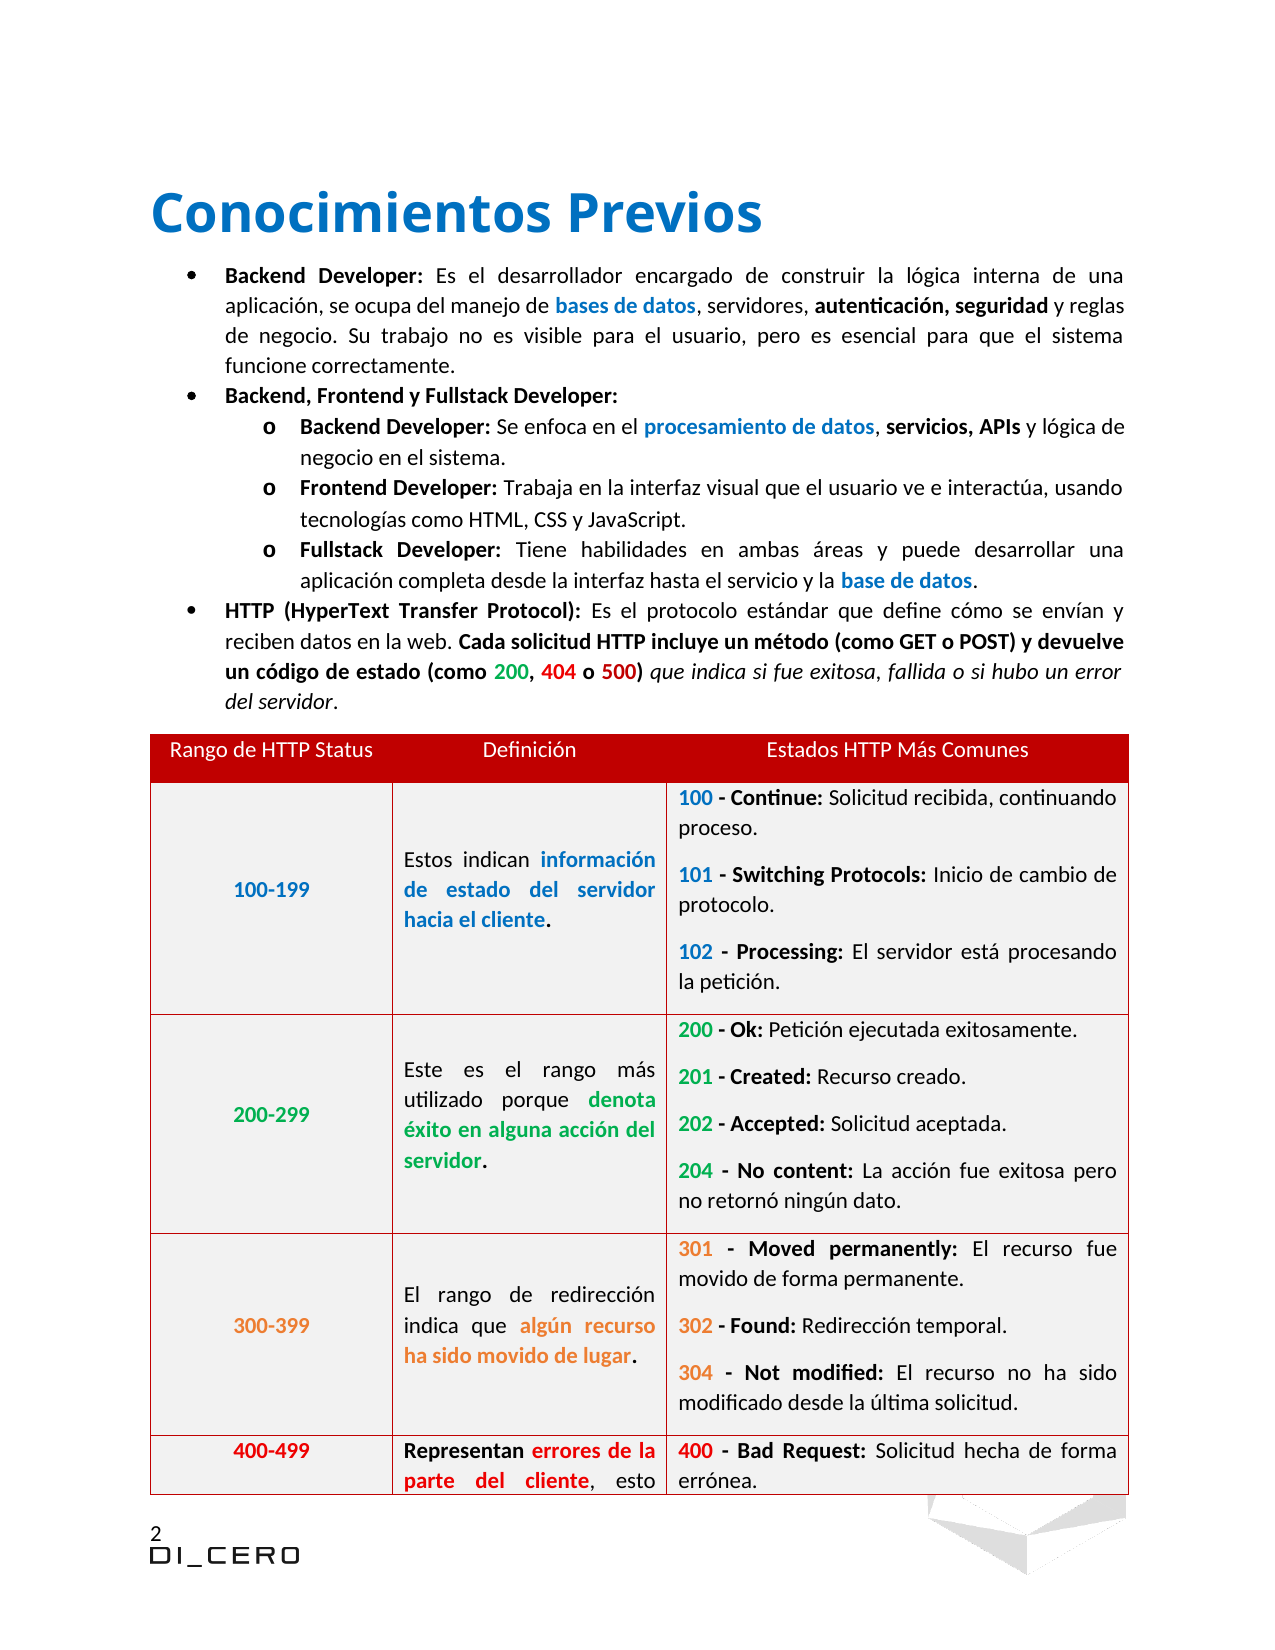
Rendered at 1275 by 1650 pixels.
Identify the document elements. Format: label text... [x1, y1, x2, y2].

table_cell Este es el rango más utilizado porque denota éxito en alguna acción del servidor. [393, 1015, 666, 1233]
picture [150, 1547, 299, 1567]
table_cell 100-199 [151, 783, 392, 1014]
list Fullstack Developer: Tiene habilidades en ambas áreas y puede desarrollar una aplicación completa desde la interfaz hasta el servicio y la base de datos. [262, 535, 1125, 594]
picture [925, 1495, 1126, 1575]
table_header Definición [393, 735, 666, 782]
table_cell 200-299 [151, 1015, 392, 1233]
list Backend Developer: Es el desarrollador encargado de construir la lógica interna de una aplicación, se ocupa del manejo de bases de datos, servidores, autenticación, seguridad y reglas de negocio. Su trabajo no es visible para el usuario, pero es esencial para que el sistema funcione correctamente. [187, 261, 1125, 379]
table_cell Estos indican información de estado del servidor hacia el cliente. [393, 783, 666, 1014]
table_cell 301 - Moved permanently: El recurso fue movido de forma permanente. 302 - Found: Redirección temporal. 304 - Not modified: El recurso no ha sido modificado desde la última solicitud. [667, 1234, 1128, 1435]
table_cell 100 - Continue: Solicitud recibida, continuando proceso. 101 - Switching Protocols: Inicio de cambio de protocolo. 102 - Processing: El servidor está procesando la petición. [667, 783, 1128, 1014]
list Backend, Frontend y Fullstack Developer: [187, 382, 1125, 410]
table_header Estados HTTP Más Comunes [667, 735, 1128, 782]
list Frontend Developer: Trabaja en la interfaz visual que el usuario ve e interactúa, usando tecnologías como HTML, CSS y JavaScript. [262, 473, 1125, 533]
table_cell 300-399 [151, 1234, 392, 1435]
subtitle Conocimientos Previos [150, 175, 1125, 249]
table_cell El rango de redirección indica que algún recurso ha sido movido de lugar. [393, 1234, 666, 1435]
table_cell 200 - Ok: Petición ejecutada exitosamente. 201 - Created: Recurso creado. 202 - Accepted: Solicitud aceptada. 204 - No content: La acción fue exitosa pero no retornó ningún dato. [667, 1015, 1128, 1233]
list HTTP (HyperText Transfer Protocol): Es el protocolo estándar que define cómo se envían y reciben datos en la web. Cada solicitud HTTP incluye un método (como GET o POST) y devuelve un código de estado (como 200, 404 o 500) que indica si fue exitosa, fallida o si hubo un error del servidor. [187, 597, 1125, 715]
table_cell Representan errores de la parte del cliente, esto normalmente ocurre porque el cliente envió una solicitud de forma errónea. [393, 1436, 666, 1494]
list Backend Developer: Se enfoca en el procesamiento de datos, servicios, APIs y lógica de negocio en el sistema. [262, 412, 1125, 471]
table_cell 400-499 [151, 1436, 392, 1494]
table_header Rango de HTTP Status [151, 735, 392, 782]
